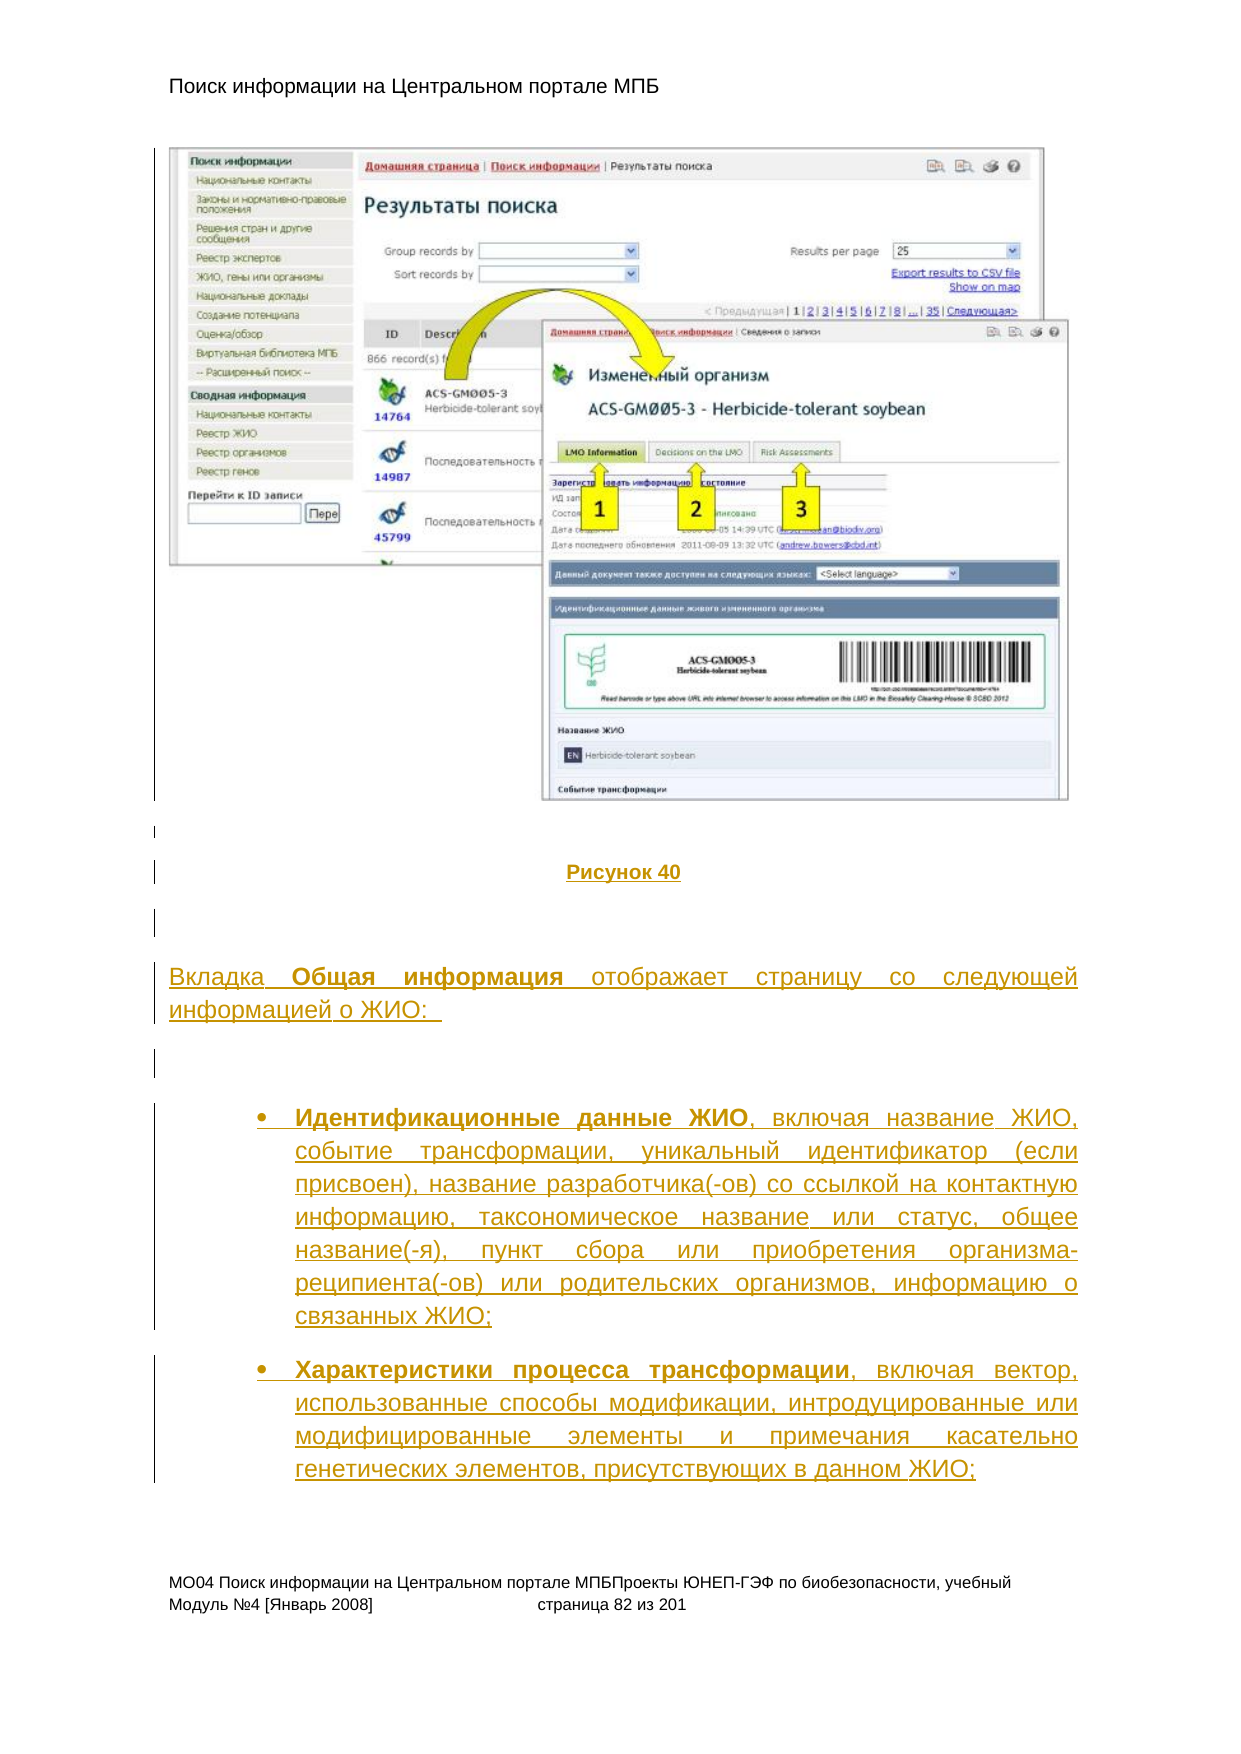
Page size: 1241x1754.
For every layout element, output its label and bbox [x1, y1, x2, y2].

picture [168, 147, 1070, 801]
